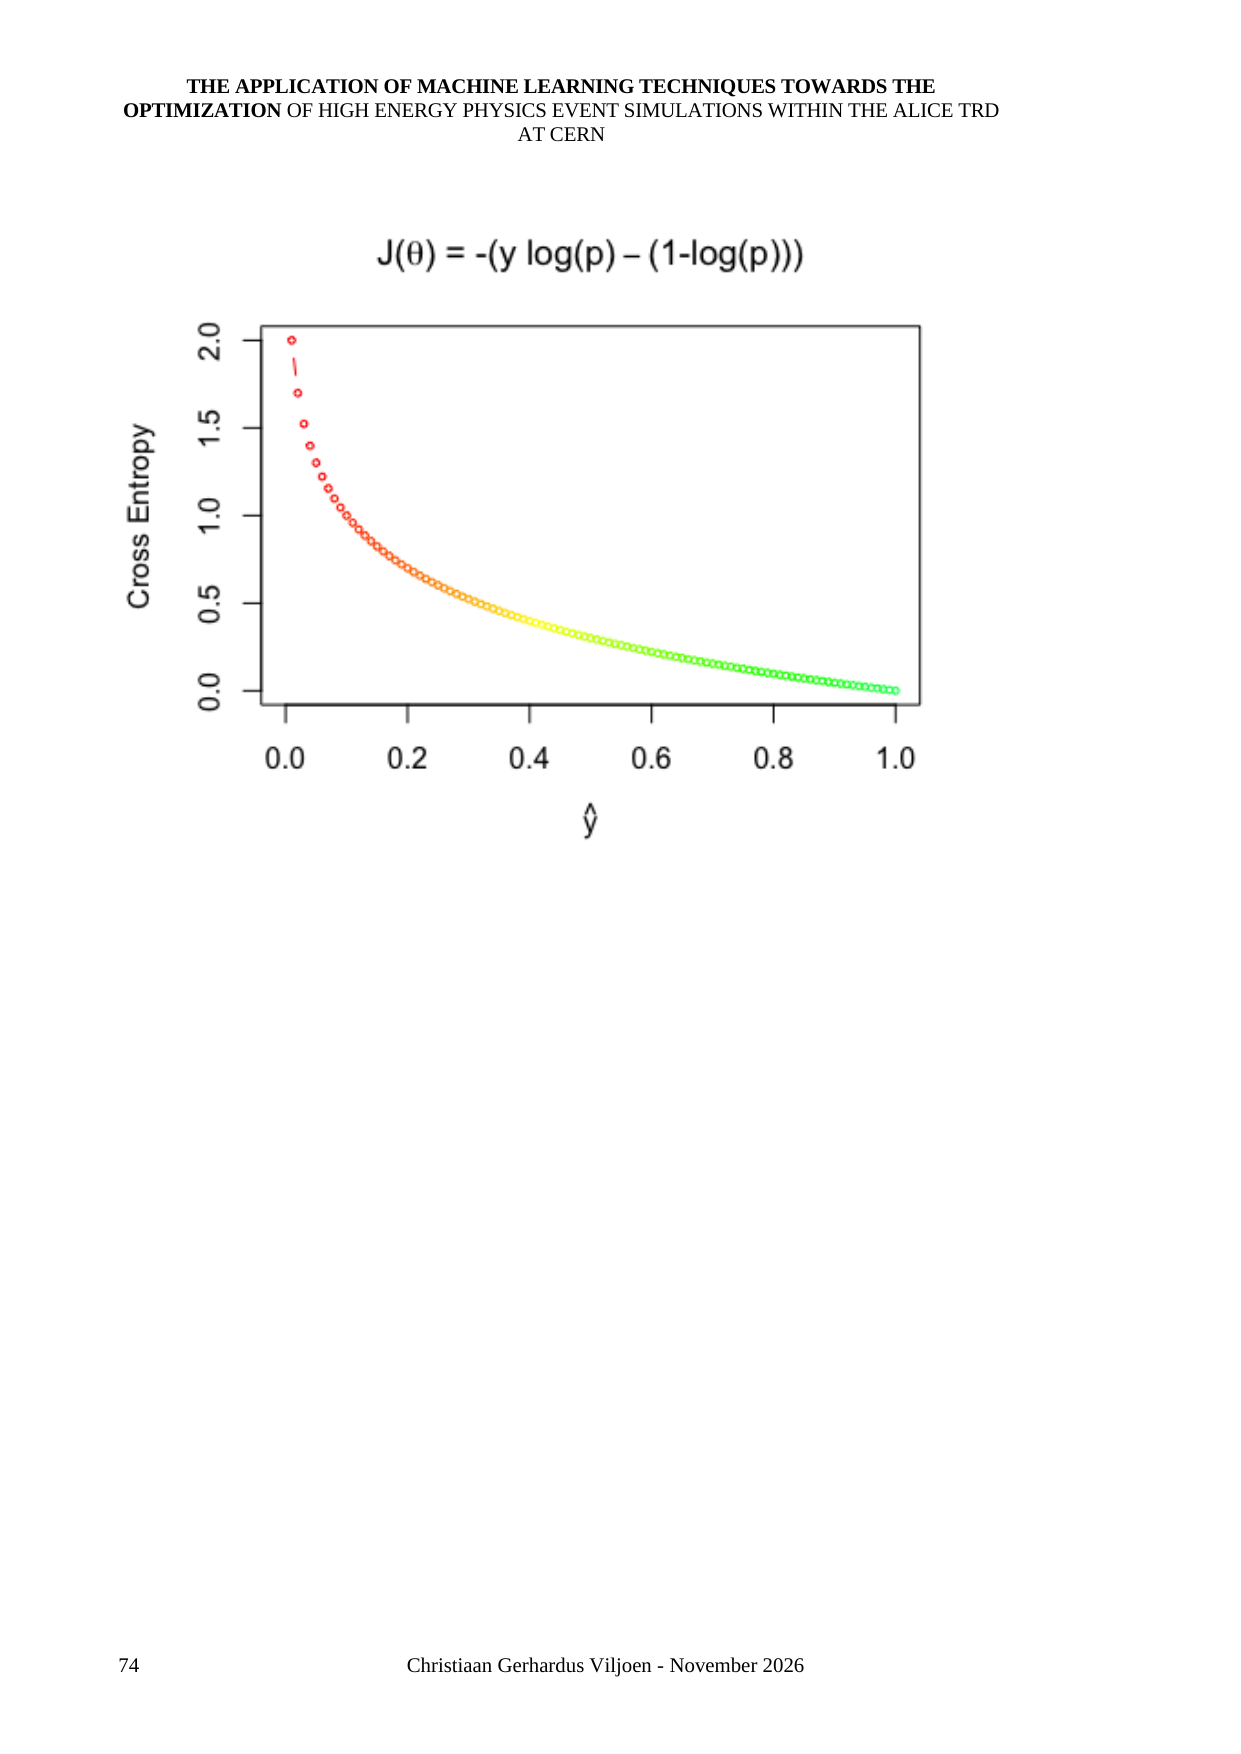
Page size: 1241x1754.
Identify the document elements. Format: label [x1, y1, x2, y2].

picture [118, 183, 994, 884]
